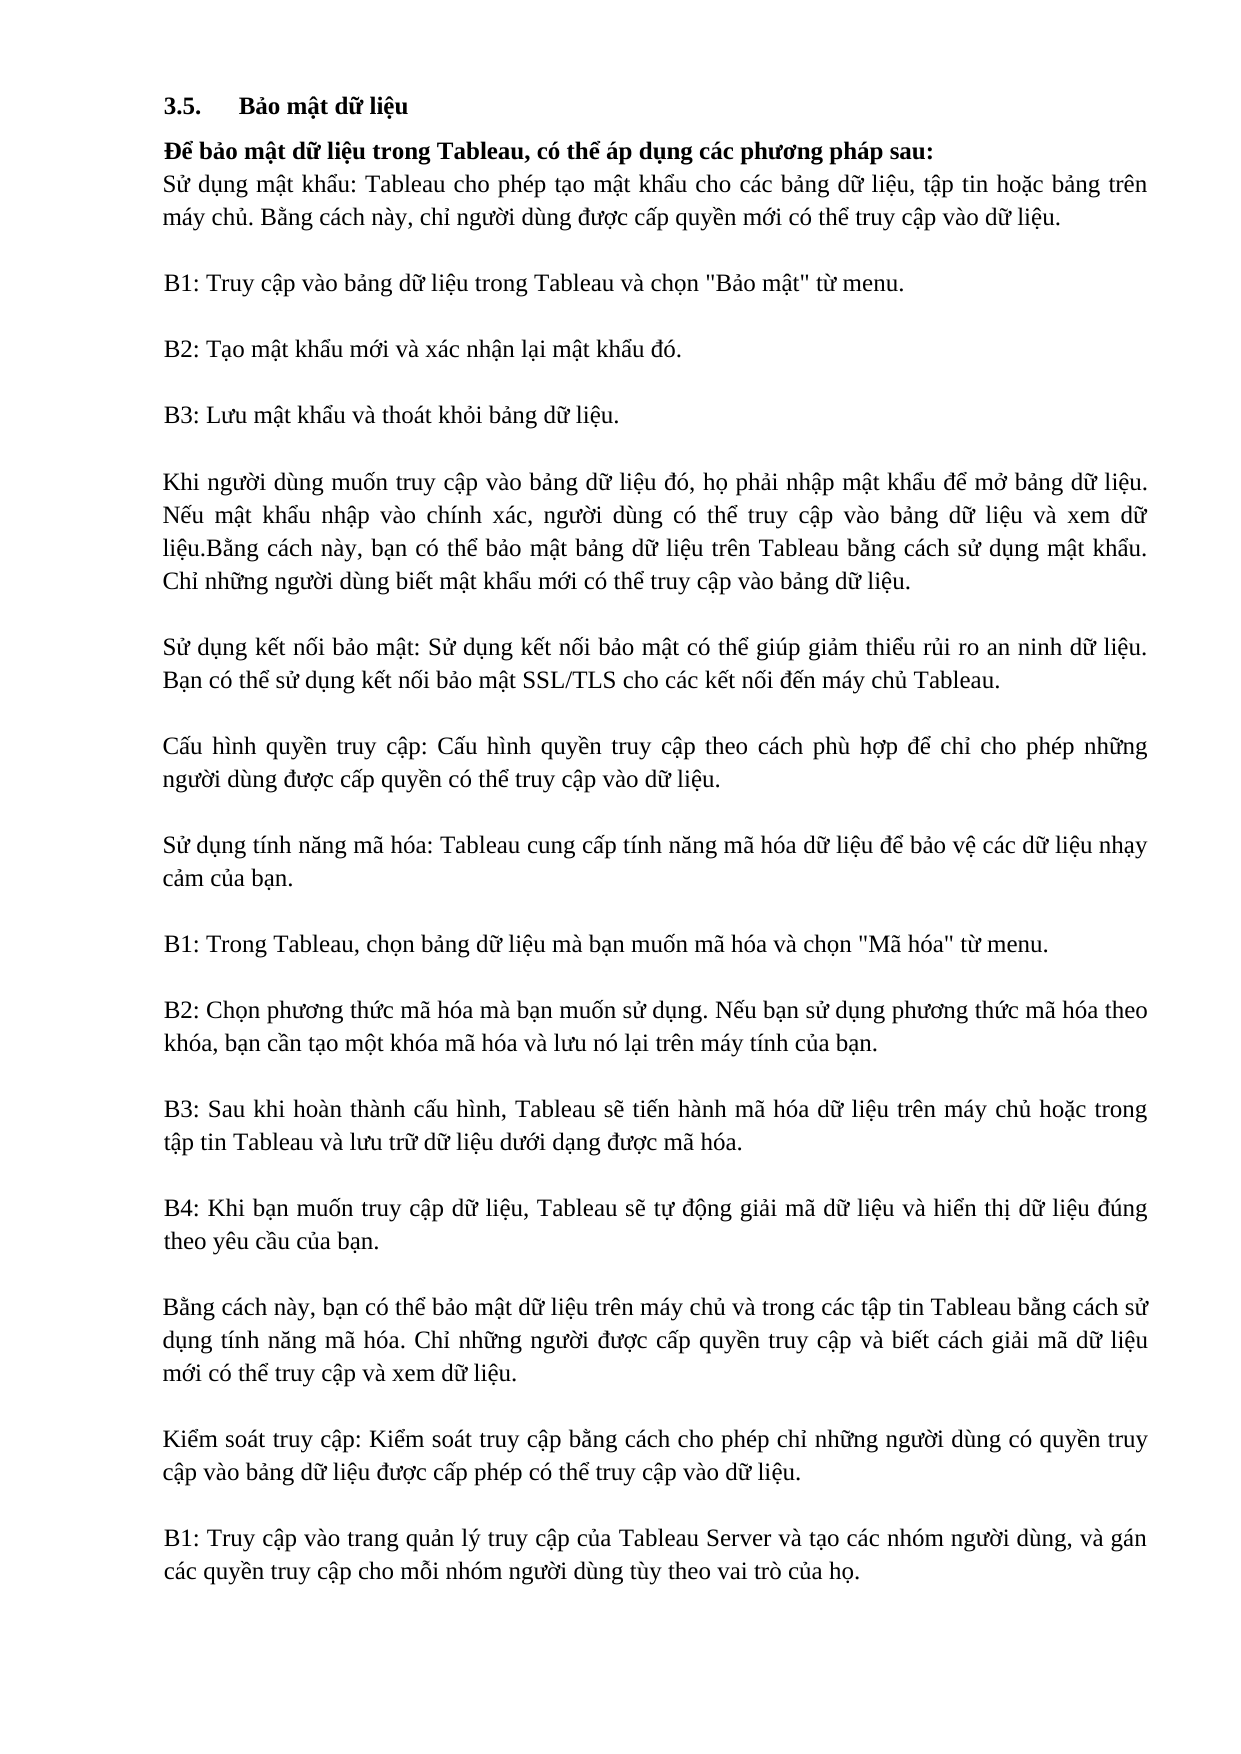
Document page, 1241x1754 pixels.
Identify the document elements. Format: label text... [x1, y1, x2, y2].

text Khi người dùng muốn truy cập vào bảng dữ liệu đó, họ phải nhập mật khẩu để mở bảng dữ liệu. Nếu mật khẩu nhập vào chính xác, người dùng có thể truy cập vào bảng dữ liệu và xem dữ liệu.Bằng cách này, bạn có thể bảo mật bảng dữ liệu trên Tableau bằng cách sử dụng mật khẩu. Chỉ những người dùng biết mật khẩu mới có thể truy cập vào bảng dữ liệu. [162, 467, 1149, 594]
text Sử dụng kết nối bảo mật: Sử dụng kết nối bảo mật có thể giúp giảm thiểu rủi ro an ninh dữ liệu. Bạn có thể sử dụng kết nối bảo mật SSL/TLS cho các kết nối đến máy chủ Tableau. [162, 632, 1149, 693]
text Kiểm soát truy cập: Kiểm soát truy cập bằng cách cho phép chỉ những người dùng có quyền truy cập vào bảng dữ liệu được cấp phép có thể truy cập vào dữ liệu. [162, 1424, 1149, 1486]
text B3: Sau khi hoàn thành cấu hình, Tableau sẽ tiến hành mã hóa dữ liệu trên máy chủ hoặc trong tập tin Tableau và lưu trữ dữ liệu dưới dạng được mã hóa. [163, 1094, 1149, 1156]
text Cấu hình quyền truy cập: Cấu hình quyền truy cập theo cách phù hợp để chỉ cho phép những người dùng được cấp quyền có thể truy cập vào dữ liệu. [162, 731, 1149, 793]
text Để bảo mật dữ liệu trong Tableau, có thể áp dụng các phương pháp sau: [163, 136, 1149, 165]
text Bằng cách này, bạn có thể bảo mật dữ liệu trên máy chủ và trong các tập tin Tableau bằng cách sử dụng tính năng mã hóa. Chỉ những người được cấp quyền truy cập và biết cách giải mã dữ liệu mới có thể truy cập và xem dữ liệu. [162, 1292, 1149, 1387]
text Sử dụng tính năng mã hóa: Tableau cung cấp tính năng mã hóa dữ liệu để bảo vệ các dữ liệu nhạy cảm của bạn. [162, 830, 1149, 892]
text B2: Tạo mật khẩu mới và xác nhận lại mật khẩu đó. [163, 334, 1149, 363]
subtitle Bảo mật dữ liệu [201, 91, 1149, 120]
text B4: Khi bạn muốn truy cập dữ liệu, Tableau sẽ tự động giải mã dữ liệu và hiển thị dữ liệu đúng theo yêu cầu của bạn. [163, 1193, 1149, 1255]
text B1: Trong Tableau, chọn bảng dữ liệu mà bạn muốn mã hóa và chọn "Mã hóa" từ menu. [163, 929, 1149, 958]
text B3: Lưu mật khẩu và thoát khỏi bảng dữ liệu. [163, 401, 1149, 429]
text B1: Truy cập vào bảng dữ liệu trong Tableau và chọn "Bảo mật" từ menu. [163, 268, 1149, 297]
text B2: Chọn phương thức mã hóa mà bạn muốn sử dụng. Nếu bạn sử dụng phương thức mã hóa theo khóa, bạn cần tạo một khóa mã hóa và lưu nó lại trên máy tính của bạn. [163, 995, 1149, 1057]
text Sử dụng mật khẩu: Tableau cho phép tạo mật khẩu cho các bảng dữ liệu, tập tin hoặc bảng trên máy chủ. Bằng cách này, chỉ người dùng được cấp quyền mới có thể truy cập vào dữ liệu. [162, 169, 1149, 231]
text B1: Truy cập vào trang quản lý truy cập của Tableau Server và tạo các nhóm người dùng, và gán các quyền truy cập cho mỗi nhóm người dùng tùy theo vai trò của họ. [163, 1523, 1149, 1585]
